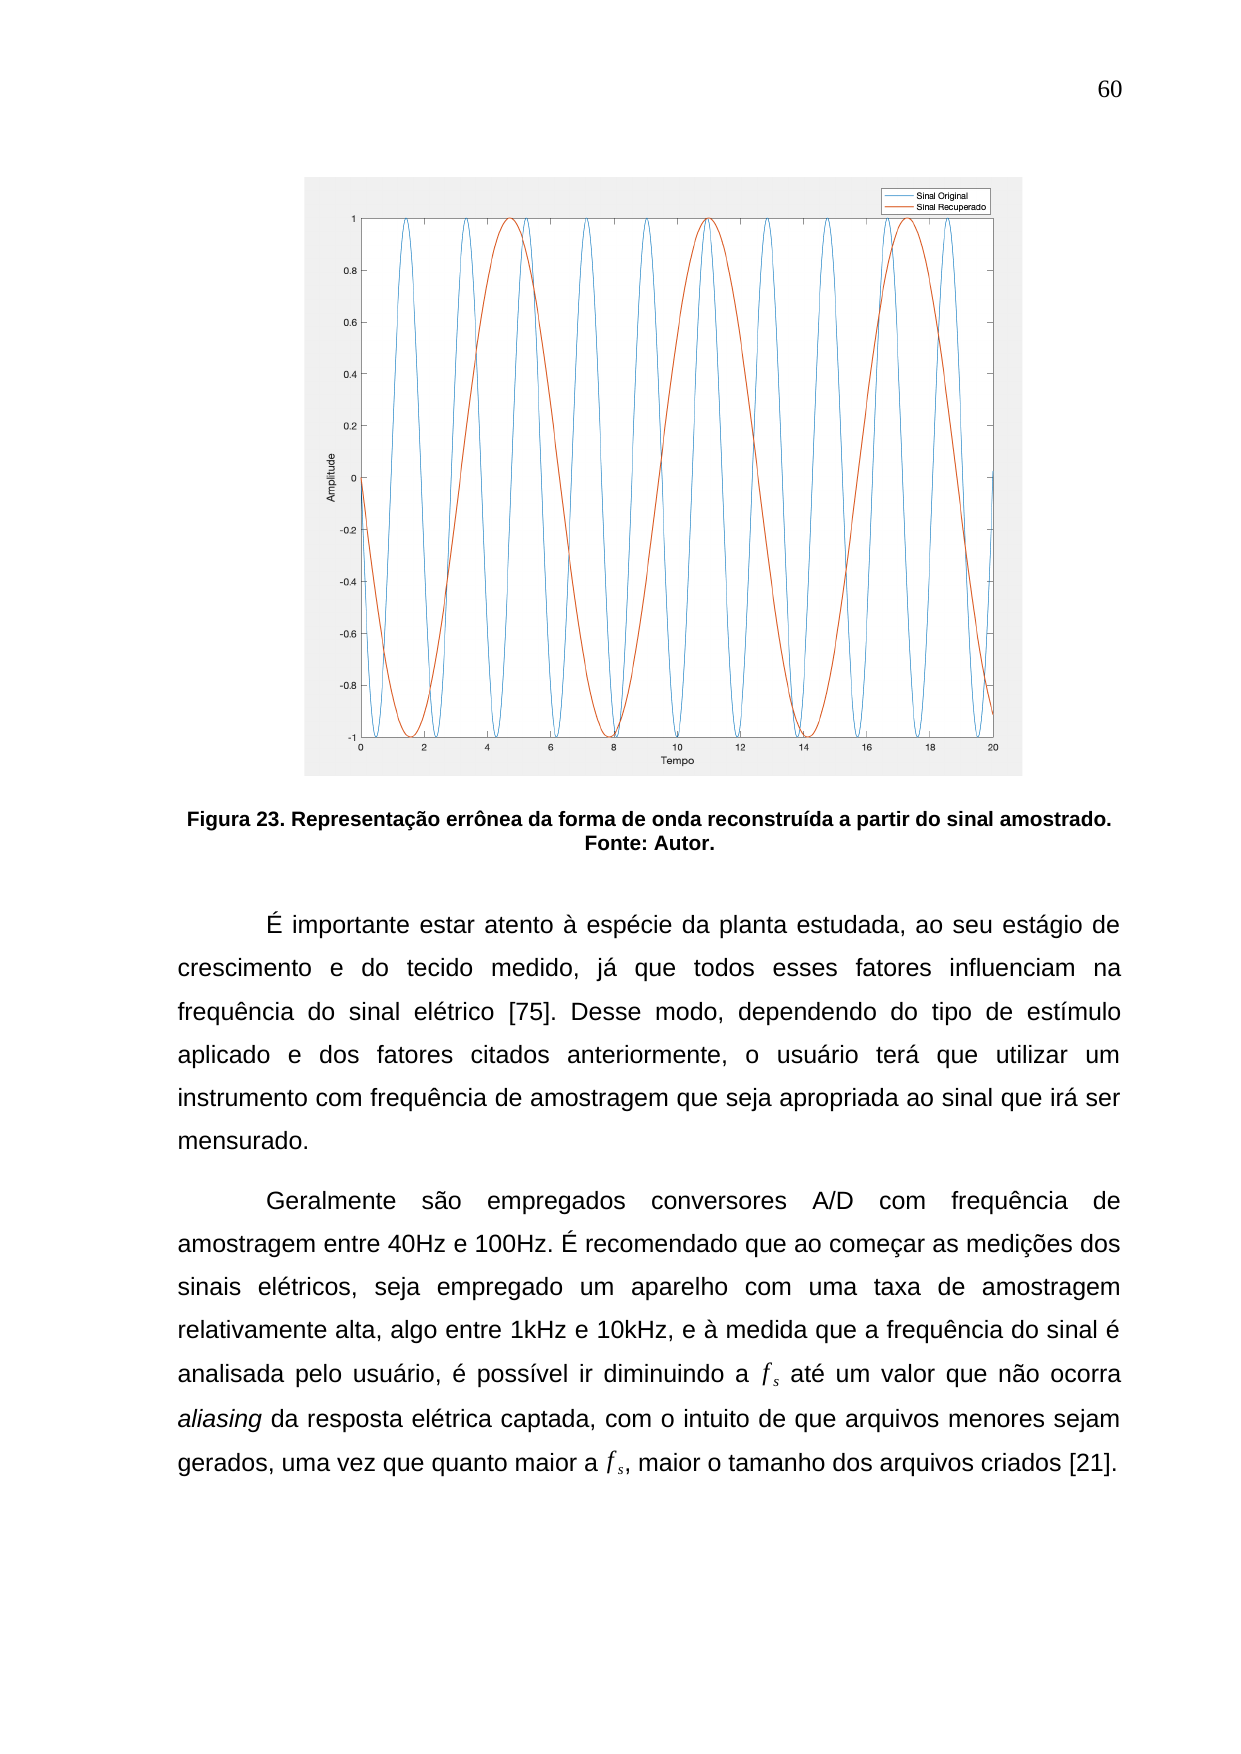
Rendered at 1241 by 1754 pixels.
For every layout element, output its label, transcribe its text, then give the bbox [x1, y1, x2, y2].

text Figura 23. Representação errônea da forma de onda reconstruída a partir do sinal amostrado. [177, 807, 1122, 831]
text É importante estar atento à espécie da planta estudada, ao seu estágio de crescimento e do tecido medido, já que todos esses fatores influenciam na frequência do sinal elétrico [75]. Desse modo, dependendo do tipo de estímulo aplicado e dos fatores citados anteriormente, o usuário terá que utilizar um instrumento com frequência de amostragem que seja apropriada ao sinal que irá ser mensurado. [177, 910, 1122, 1154]
text Geralmente são empregados conversores A/D com frequência de amostragem entre 40Hz e 100Hz. É recomendado que ao começar as medições dos sinais elétricos, seja empregado um aparelho com uma taxa de amostragem relativamente alta, algo entre 1kHz e 10kHz, e à medida que a frequência do sinal é analisada pelo usuário, é possível ir diminuindo a até um valor que não ocorra aliasing da resposta elétrica captada, com o intuito de que arquivos menores sejam gerados, uma vez que quanto maior a , maior o tamanho dos arquivos criados [21]. [177, 1186, 1122, 1478]
picture [304, 177, 1023, 776]
text Fonte: Autor. [177, 831, 1122, 855]
